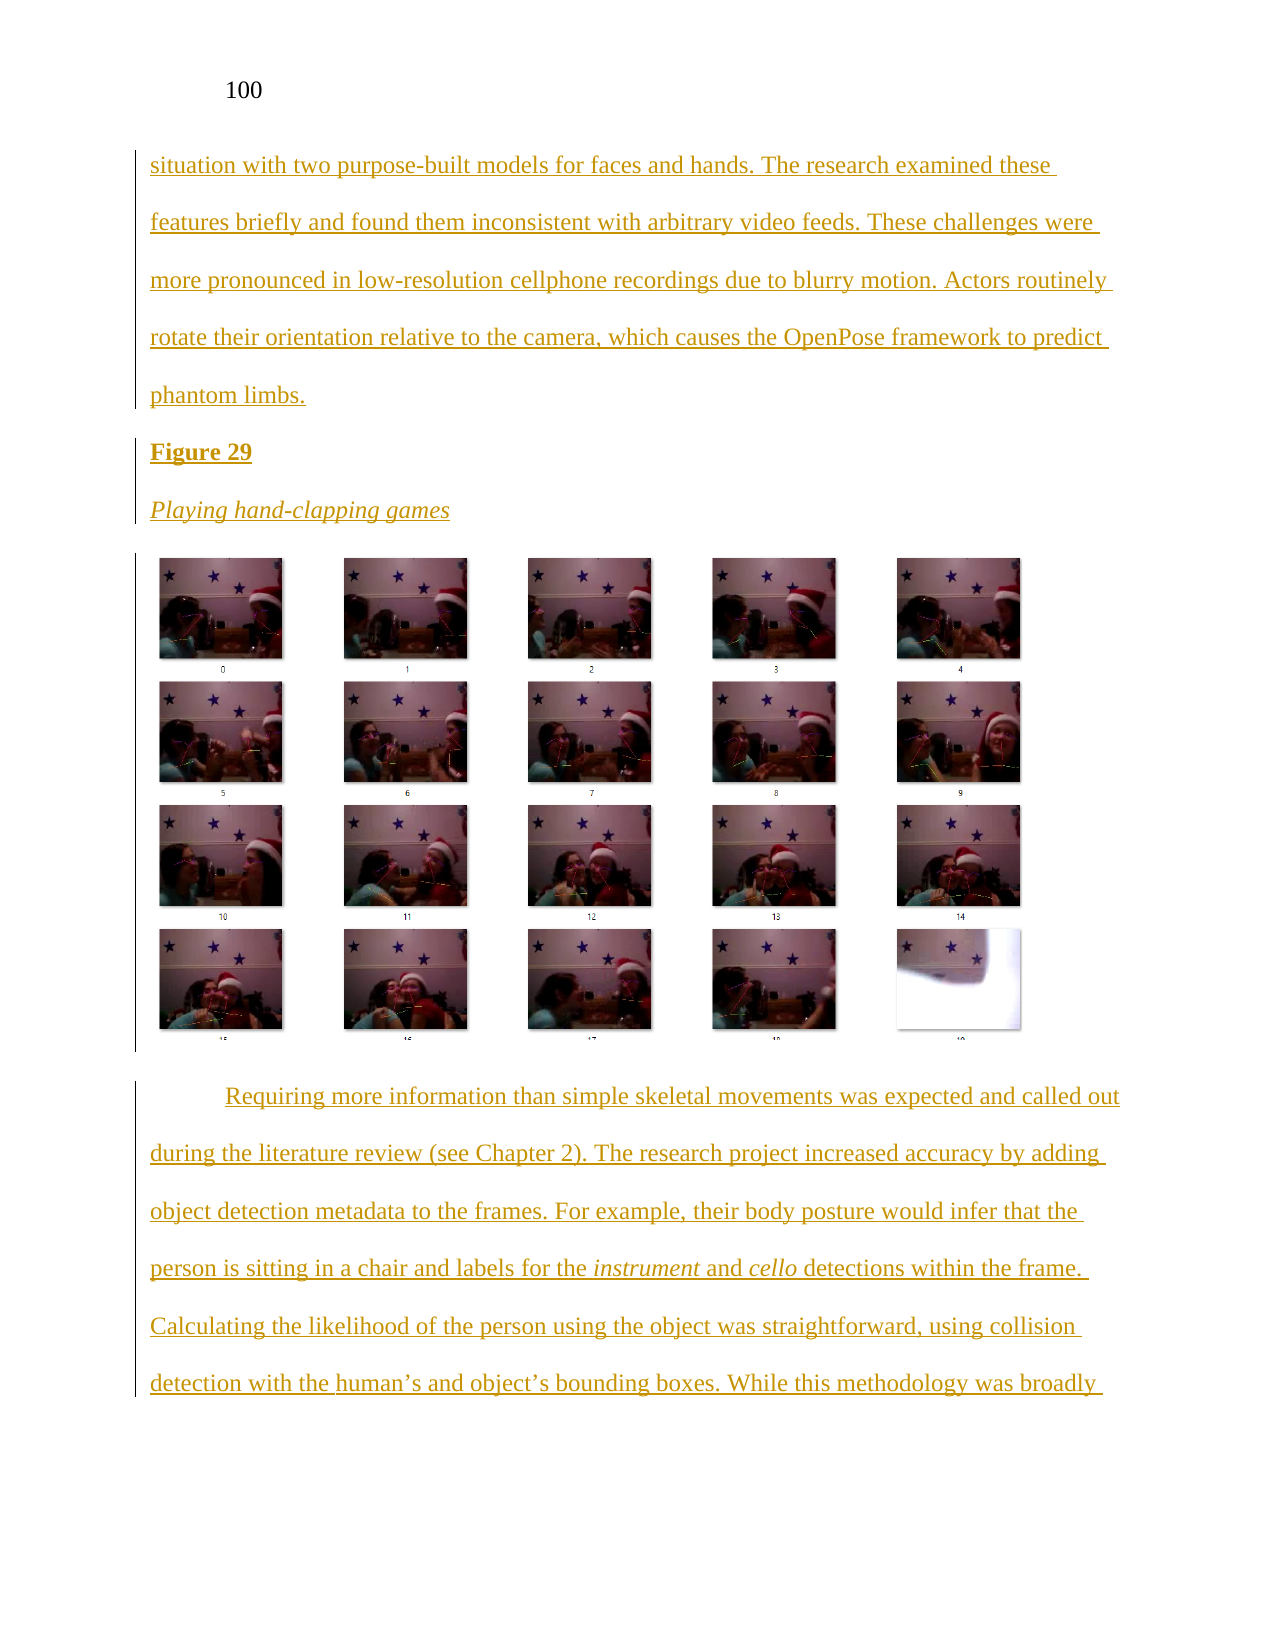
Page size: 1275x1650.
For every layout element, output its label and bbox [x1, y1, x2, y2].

picture [150, 552, 1023, 1052]
